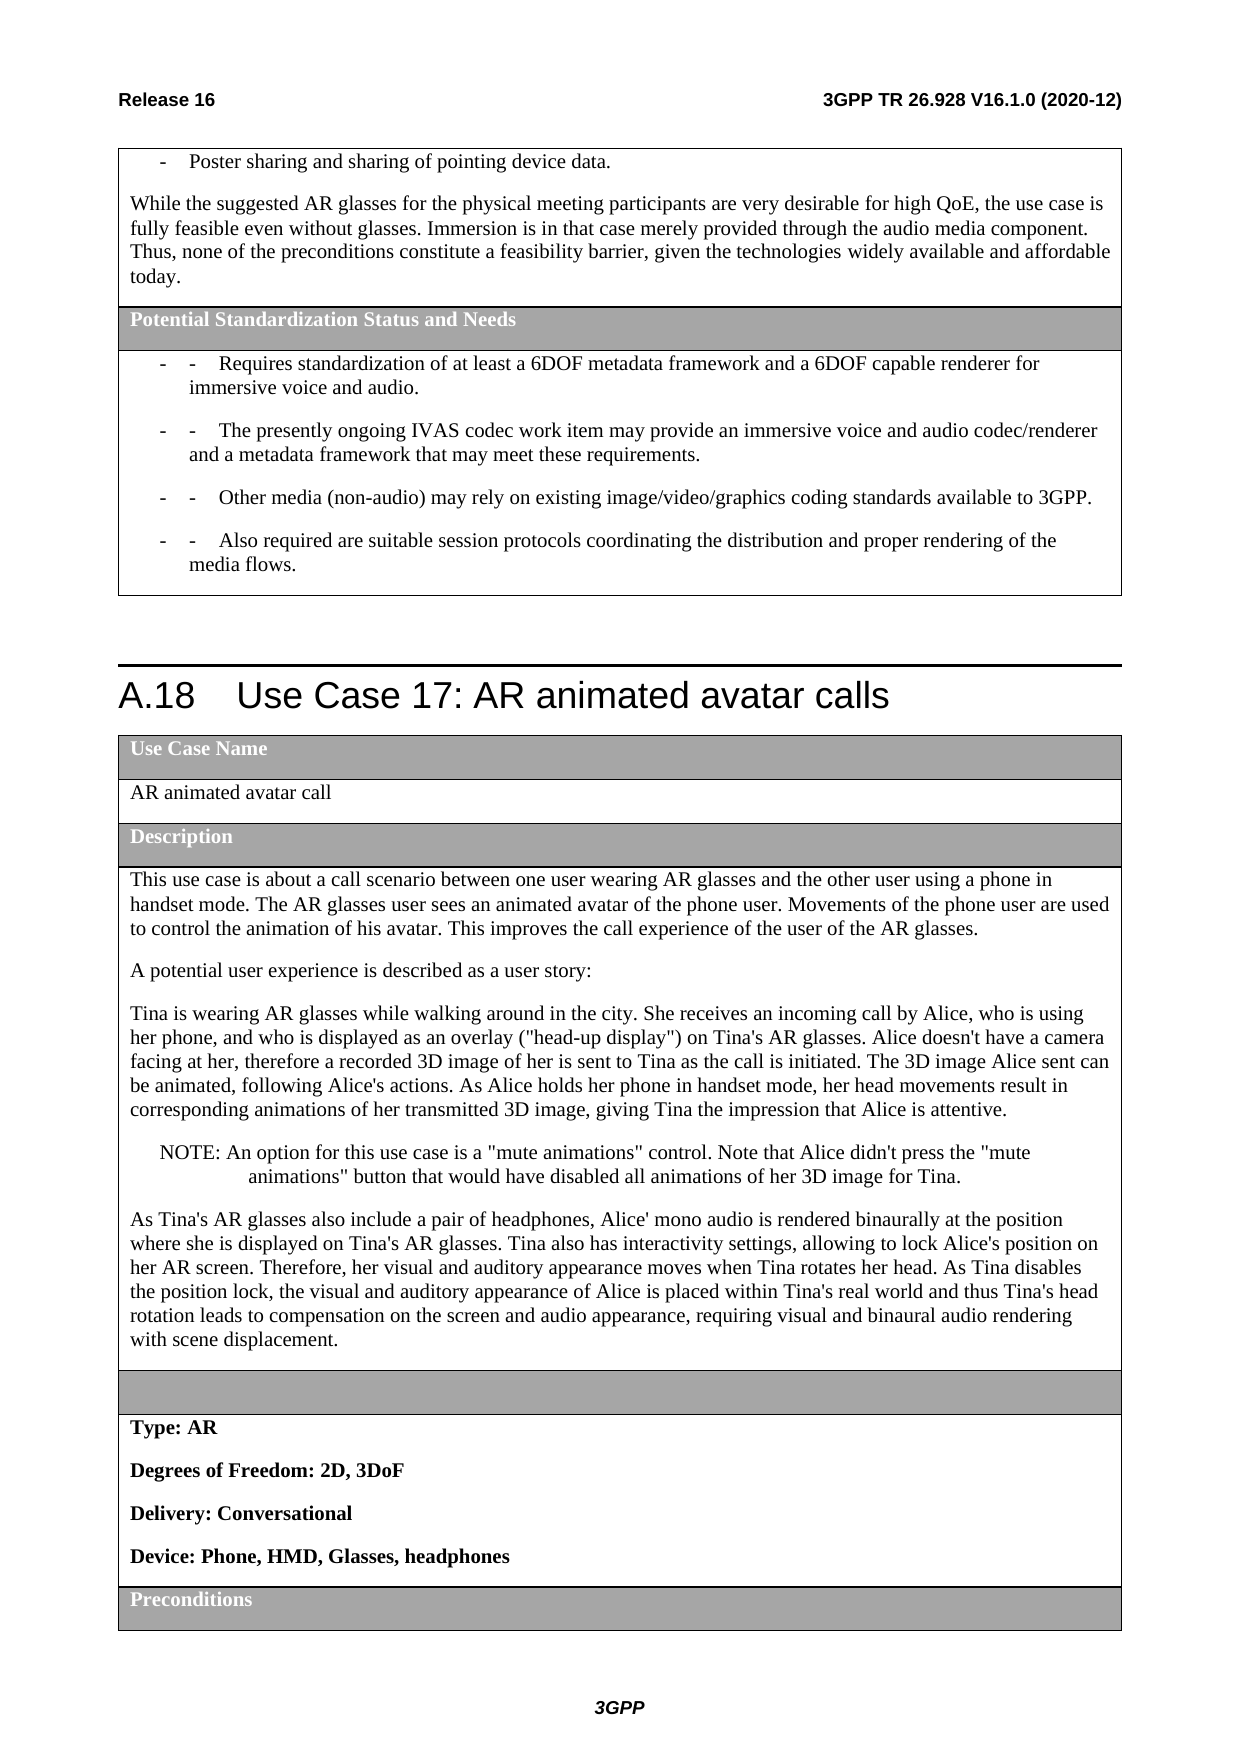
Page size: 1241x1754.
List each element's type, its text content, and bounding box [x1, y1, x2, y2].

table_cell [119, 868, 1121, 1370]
subtitle A.18 Use Case 17: AR animated avatar calls [118, 667, 1122, 716]
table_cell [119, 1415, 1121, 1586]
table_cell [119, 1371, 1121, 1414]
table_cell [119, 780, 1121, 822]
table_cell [119, 149, 1121, 306]
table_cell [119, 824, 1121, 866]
table_cell Potential Standardization Status and Needs [119, 308, 1121, 350]
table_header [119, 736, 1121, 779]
table_cell - - Requires standardization of at least a 6DOF metadata framework and a 6DOF capable renderer for immersive voice and audio. - - The presently ongoing IVAS codec work item may provide an immersive voice and audio codec/renderer and a metadata framework that may meet these requirements. - - Other media (non-audio) may rely on existing image/video/graphics coding standards available to 3GPP. - - Also required are suitable session protocols coordinating the distribution and proper rendering of the media flows. [119, 351, 1121, 595]
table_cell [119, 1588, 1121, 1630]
